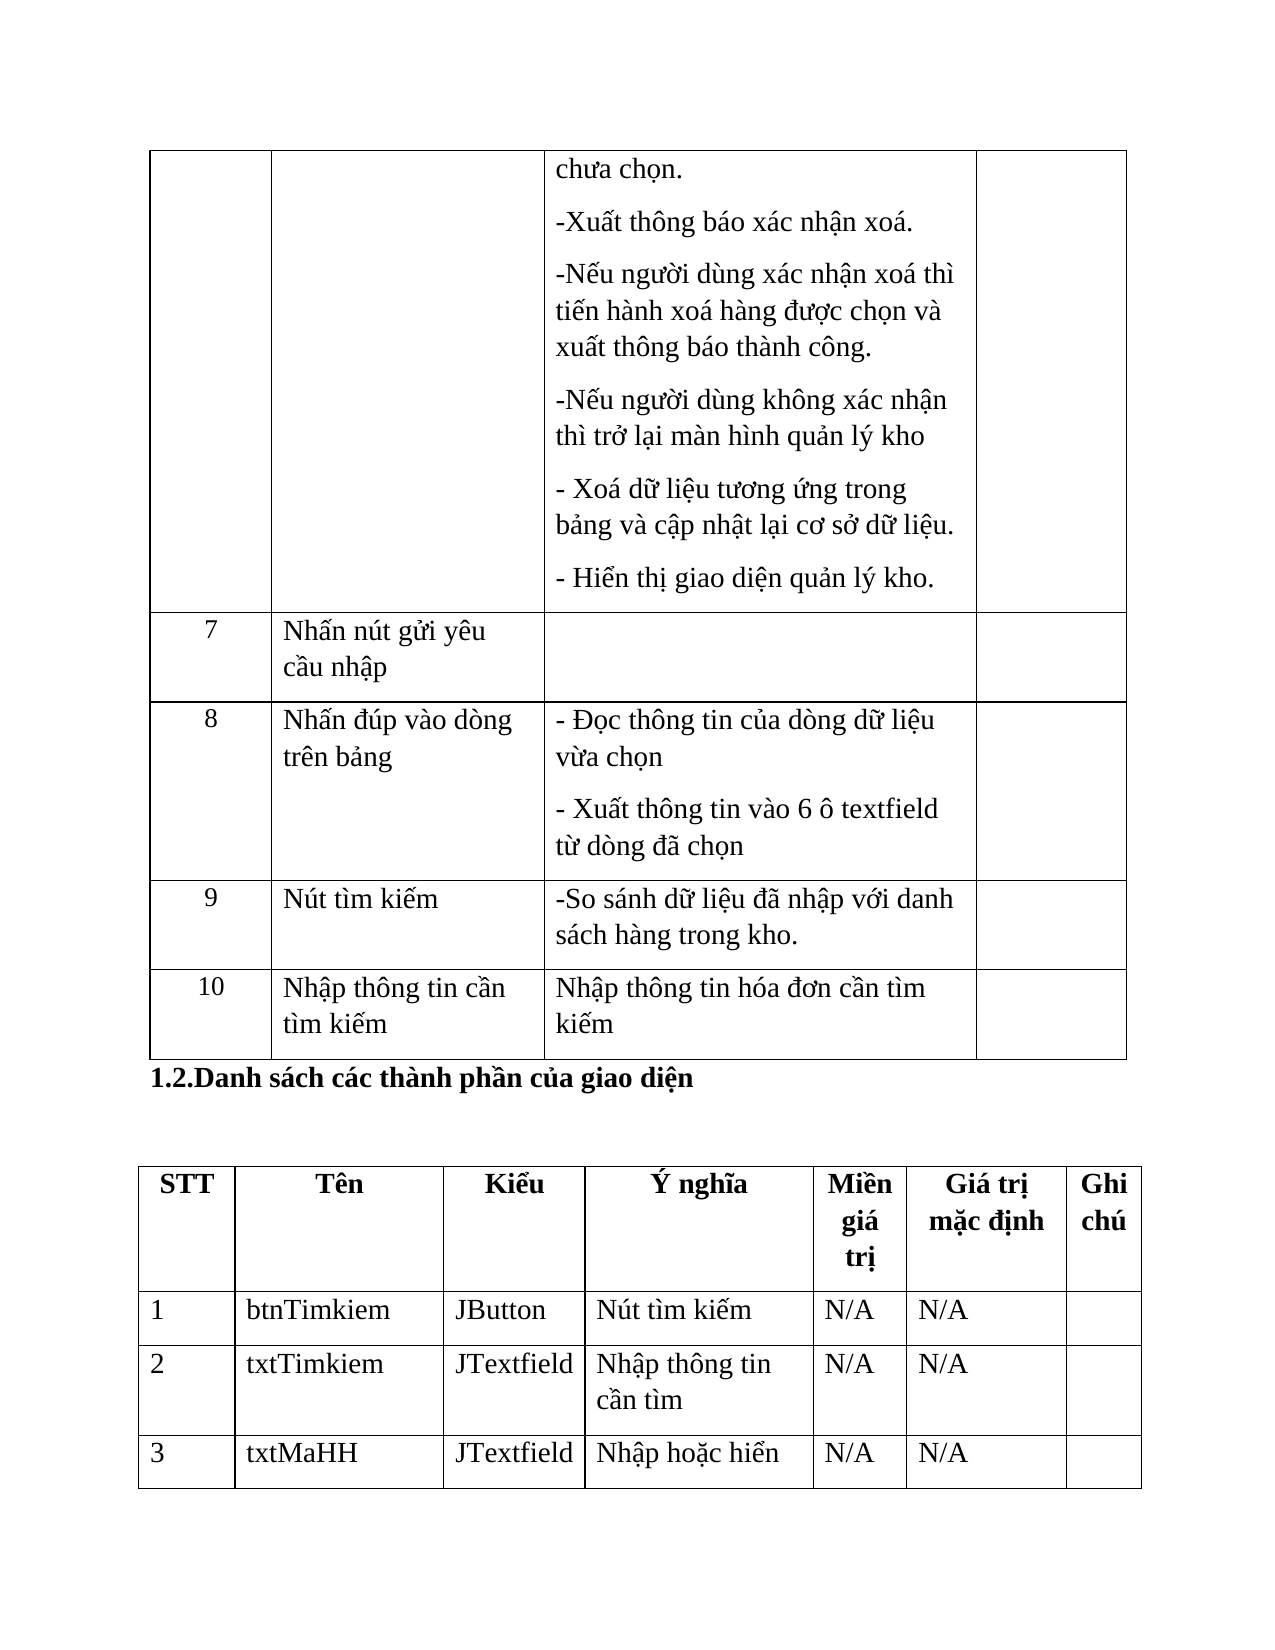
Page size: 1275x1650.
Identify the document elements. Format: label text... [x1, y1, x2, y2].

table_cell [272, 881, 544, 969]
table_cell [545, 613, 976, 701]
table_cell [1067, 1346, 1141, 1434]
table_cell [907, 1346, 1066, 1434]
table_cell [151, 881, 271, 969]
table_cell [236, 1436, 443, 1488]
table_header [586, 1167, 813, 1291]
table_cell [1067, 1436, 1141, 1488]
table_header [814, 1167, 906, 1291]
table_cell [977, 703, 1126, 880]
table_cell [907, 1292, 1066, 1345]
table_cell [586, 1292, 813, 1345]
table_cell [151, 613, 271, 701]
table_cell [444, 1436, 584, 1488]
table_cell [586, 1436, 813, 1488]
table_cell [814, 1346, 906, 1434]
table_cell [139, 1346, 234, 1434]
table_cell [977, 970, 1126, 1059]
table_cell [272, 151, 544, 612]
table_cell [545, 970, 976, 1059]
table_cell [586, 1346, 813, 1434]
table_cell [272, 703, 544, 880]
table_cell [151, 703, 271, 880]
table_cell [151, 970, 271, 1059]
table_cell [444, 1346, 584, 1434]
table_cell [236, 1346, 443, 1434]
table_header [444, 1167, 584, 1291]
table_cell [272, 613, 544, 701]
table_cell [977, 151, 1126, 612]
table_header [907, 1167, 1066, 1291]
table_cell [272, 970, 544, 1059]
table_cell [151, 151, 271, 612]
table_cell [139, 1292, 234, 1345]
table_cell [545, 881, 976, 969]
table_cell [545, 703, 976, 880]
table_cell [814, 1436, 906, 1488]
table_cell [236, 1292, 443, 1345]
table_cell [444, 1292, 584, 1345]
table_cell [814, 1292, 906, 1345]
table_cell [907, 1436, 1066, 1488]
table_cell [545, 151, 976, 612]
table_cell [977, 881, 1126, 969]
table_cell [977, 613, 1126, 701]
text 1.2.Danh sách các thành phần của giao diện [150, 1060, 1125, 1093]
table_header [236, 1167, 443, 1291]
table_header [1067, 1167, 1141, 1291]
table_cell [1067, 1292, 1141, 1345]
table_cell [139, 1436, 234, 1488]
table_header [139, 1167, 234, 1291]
